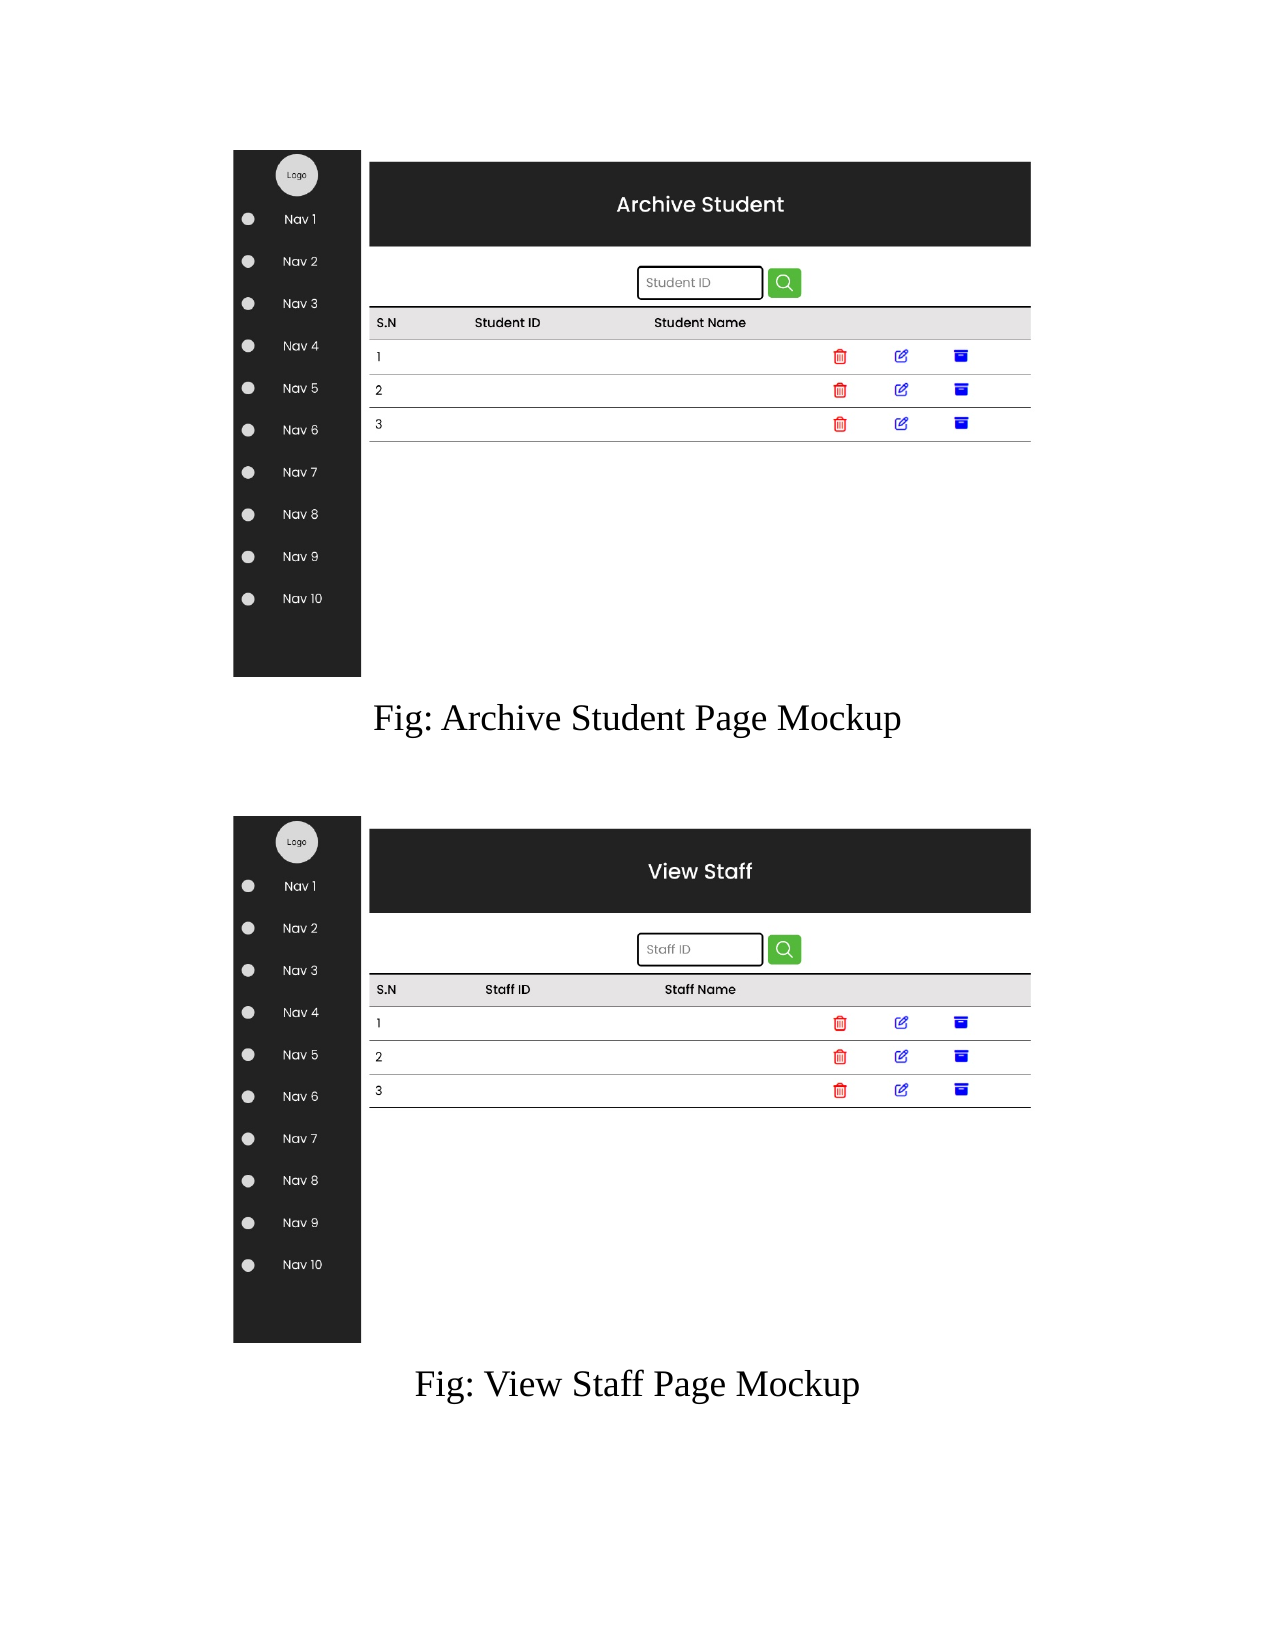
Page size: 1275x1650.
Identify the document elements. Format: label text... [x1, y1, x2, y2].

picture [233, 816, 1042, 1343]
picture [233, 150, 1042, 677]
text Fig: View Staff Page Mockup [150, 1362, 1125, 1405]
text Fig: Archive Student Page Mockup [150, 695, 1125, 738]
